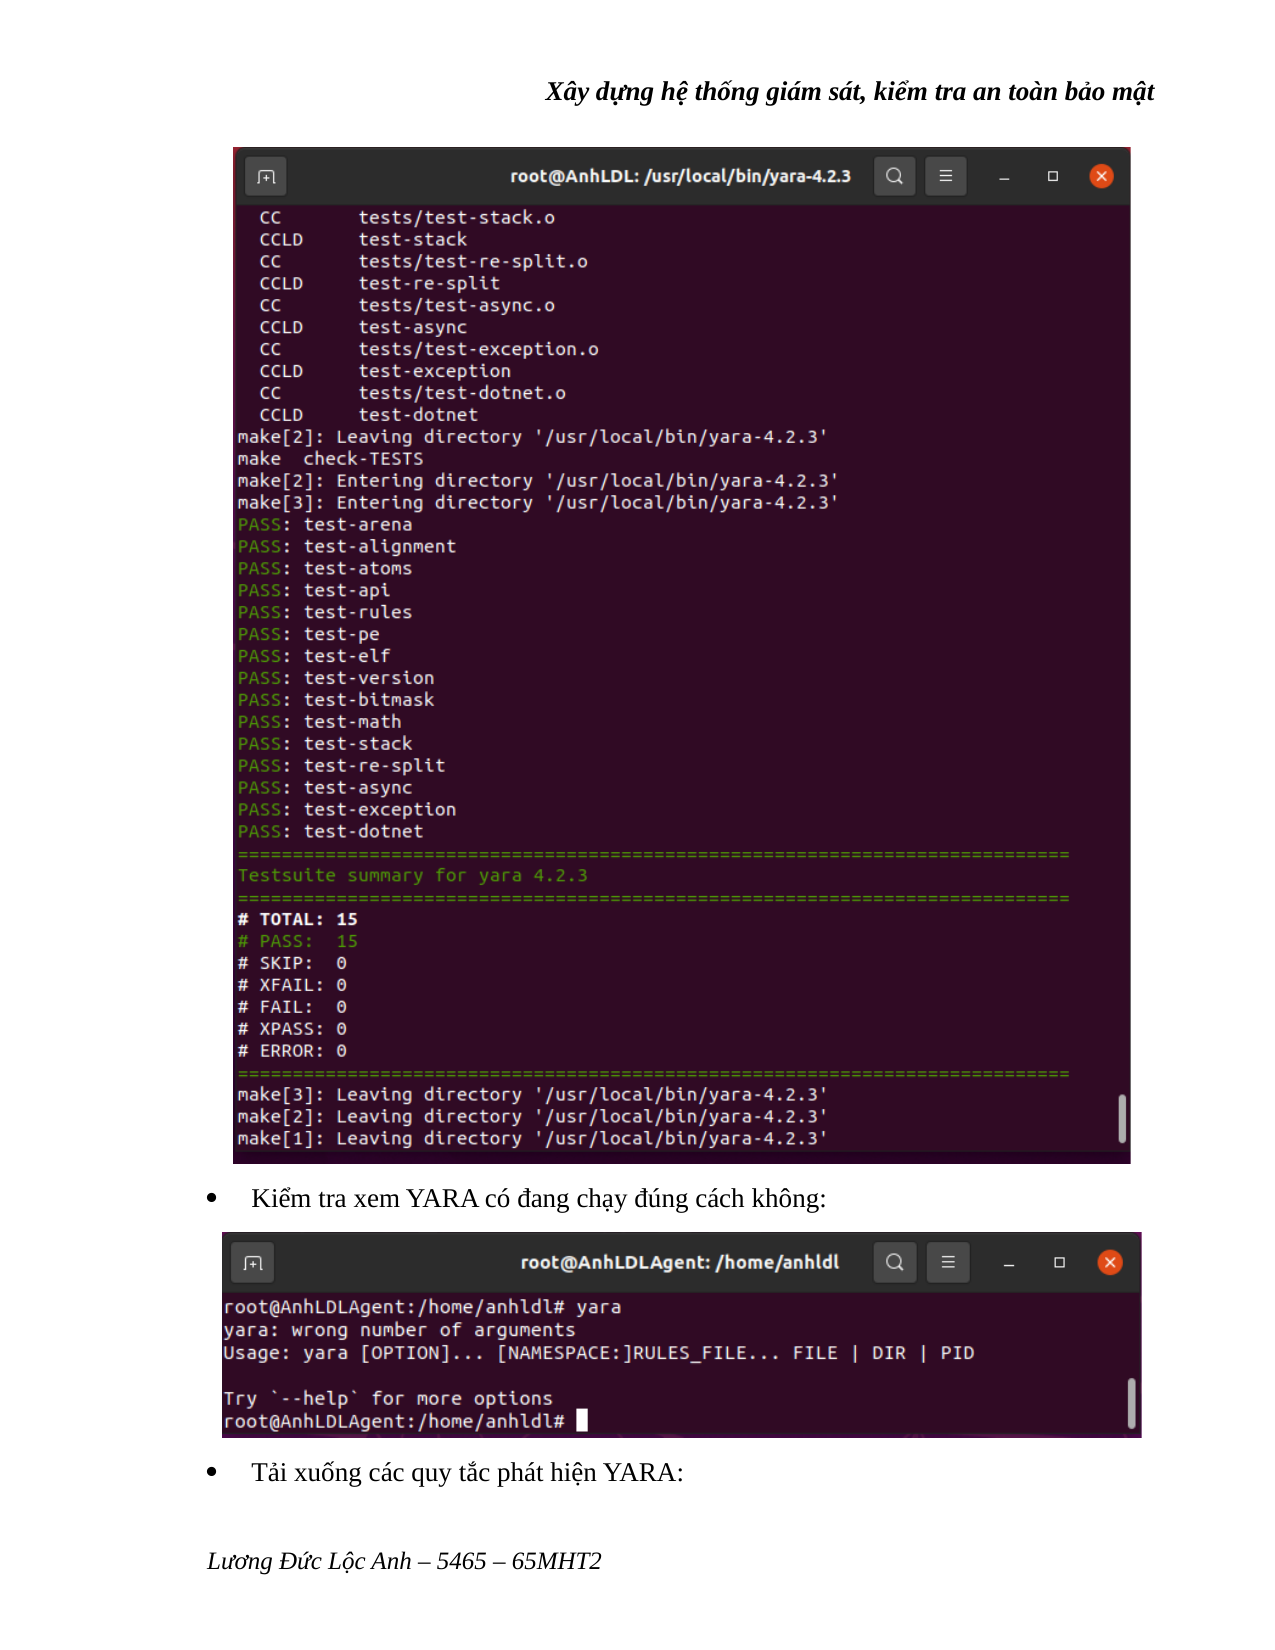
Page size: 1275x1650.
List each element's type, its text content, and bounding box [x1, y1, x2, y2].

picture [233, 147, 1131, 1164]
list Tải xuống các quy tắc phát hiện YARA: [207, 1456, 1157, 1487]
picture [222, 1232, 1142, 1438]
list Kiểm tra xem YARA có đang chạy đúng cách không: [207, 1182, 1157, 1213]
